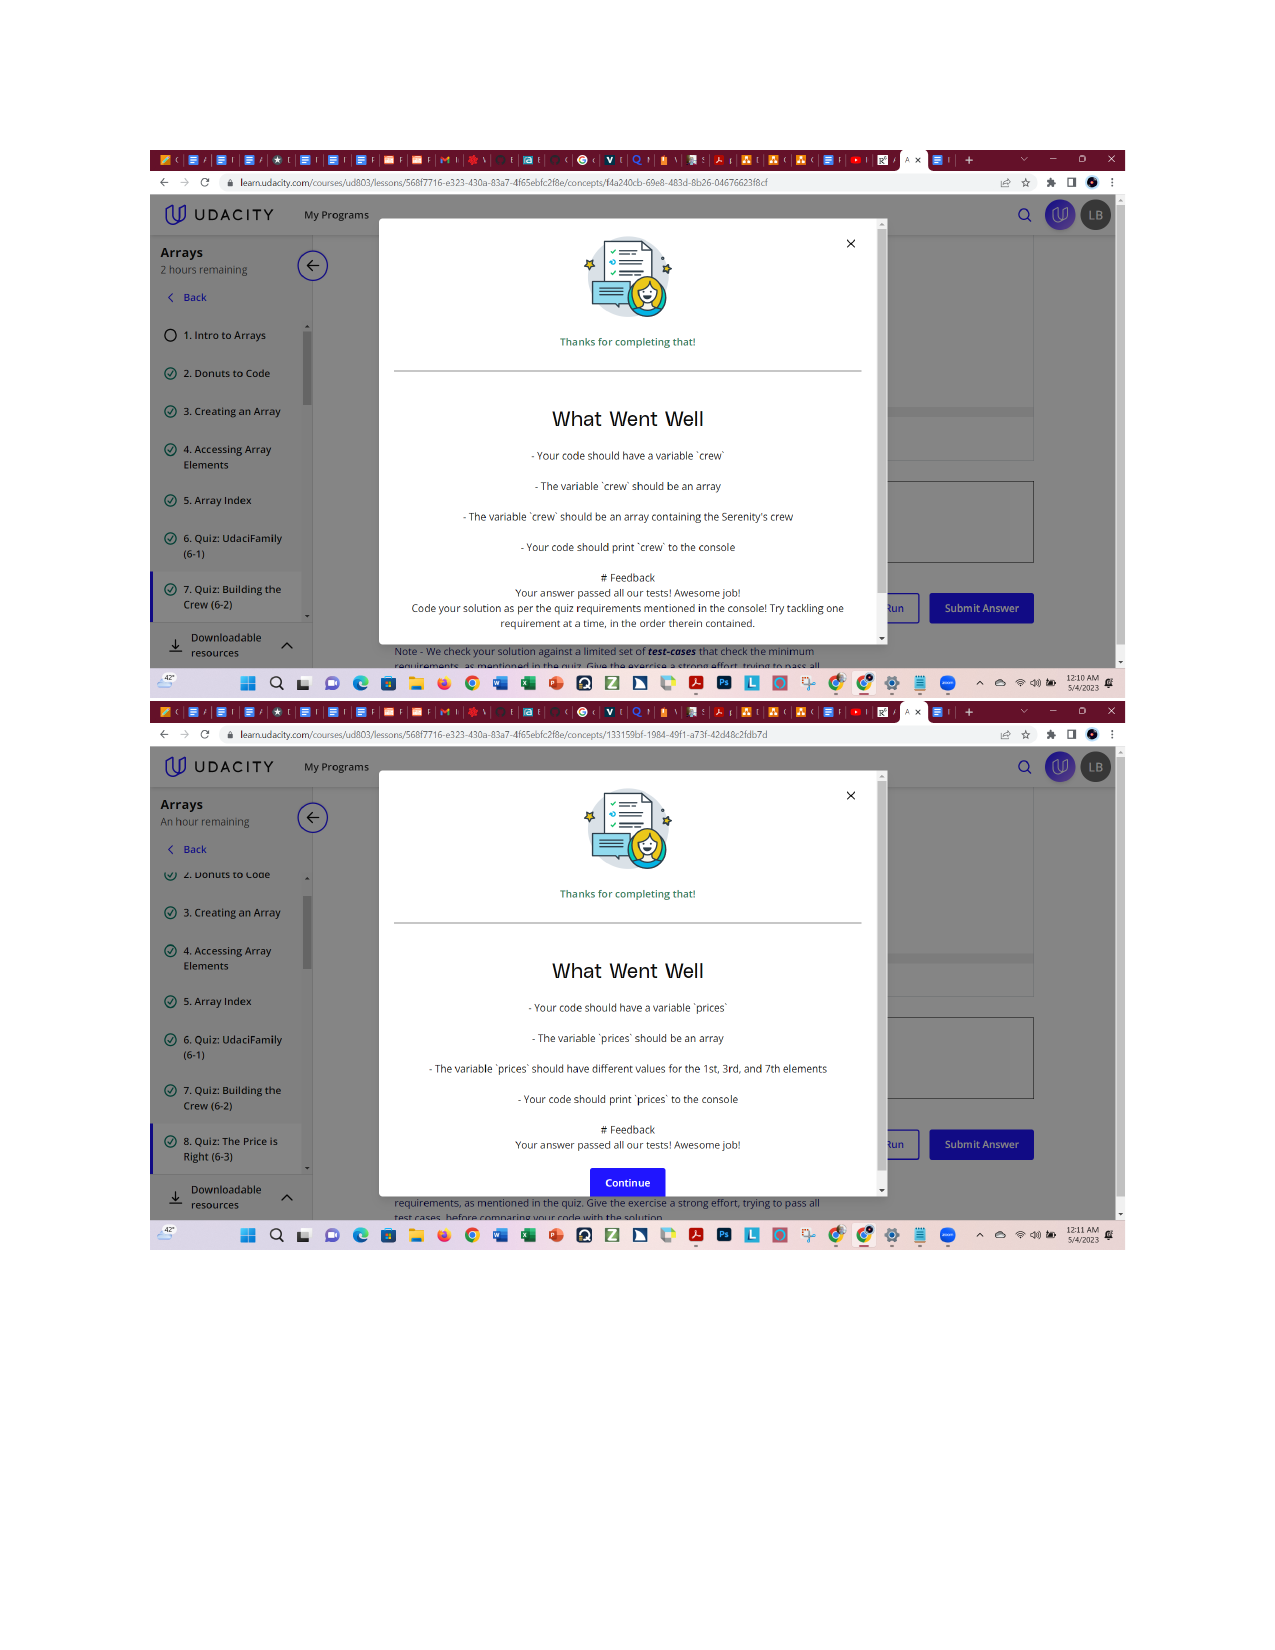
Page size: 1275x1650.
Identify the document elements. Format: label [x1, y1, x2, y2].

picture [150, 701, 1125, 1250]
picture [150, 150, 1125, 698]
